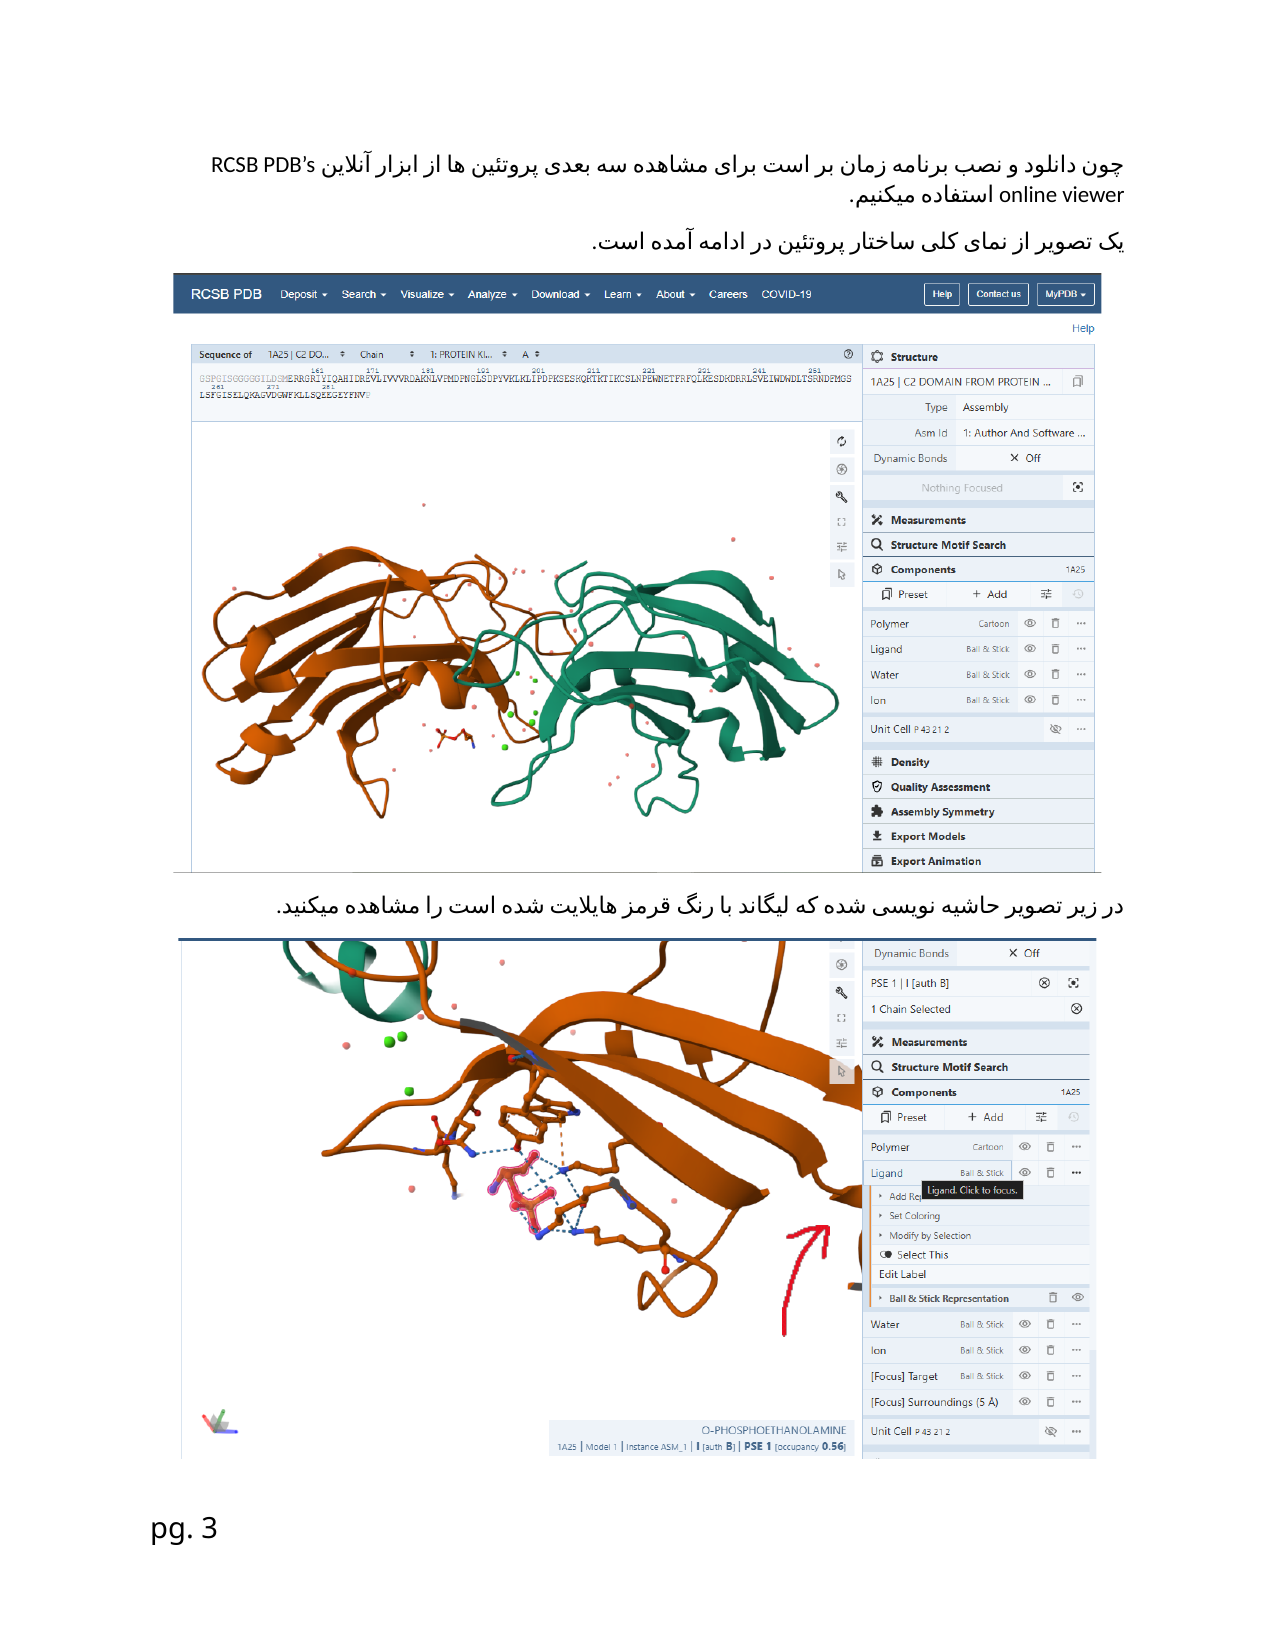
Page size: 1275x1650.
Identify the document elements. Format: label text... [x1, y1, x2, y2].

text چون دانلود و نصب برنامه زمان بر است برای مشاهده سه بعدی پروتئین ها از ابزار آنلاین RCSB PDB’s online viewer استفاده میکنیم. [150, 150, 1125, 208]
picture [173, 273, 1102, 873]
text یک تصویر از نمای کلی ساختار پروتئین در ادامه آمده است. [150, 227, 1125, 255]
text در زیر تصویر حاشیه نویسی شده که لیگاند با رنگ قرمز هایلایت شده است را مشاهده میکنید. [150, 892, 1125, 920]
picture [178, 938, 1097, 1459]
